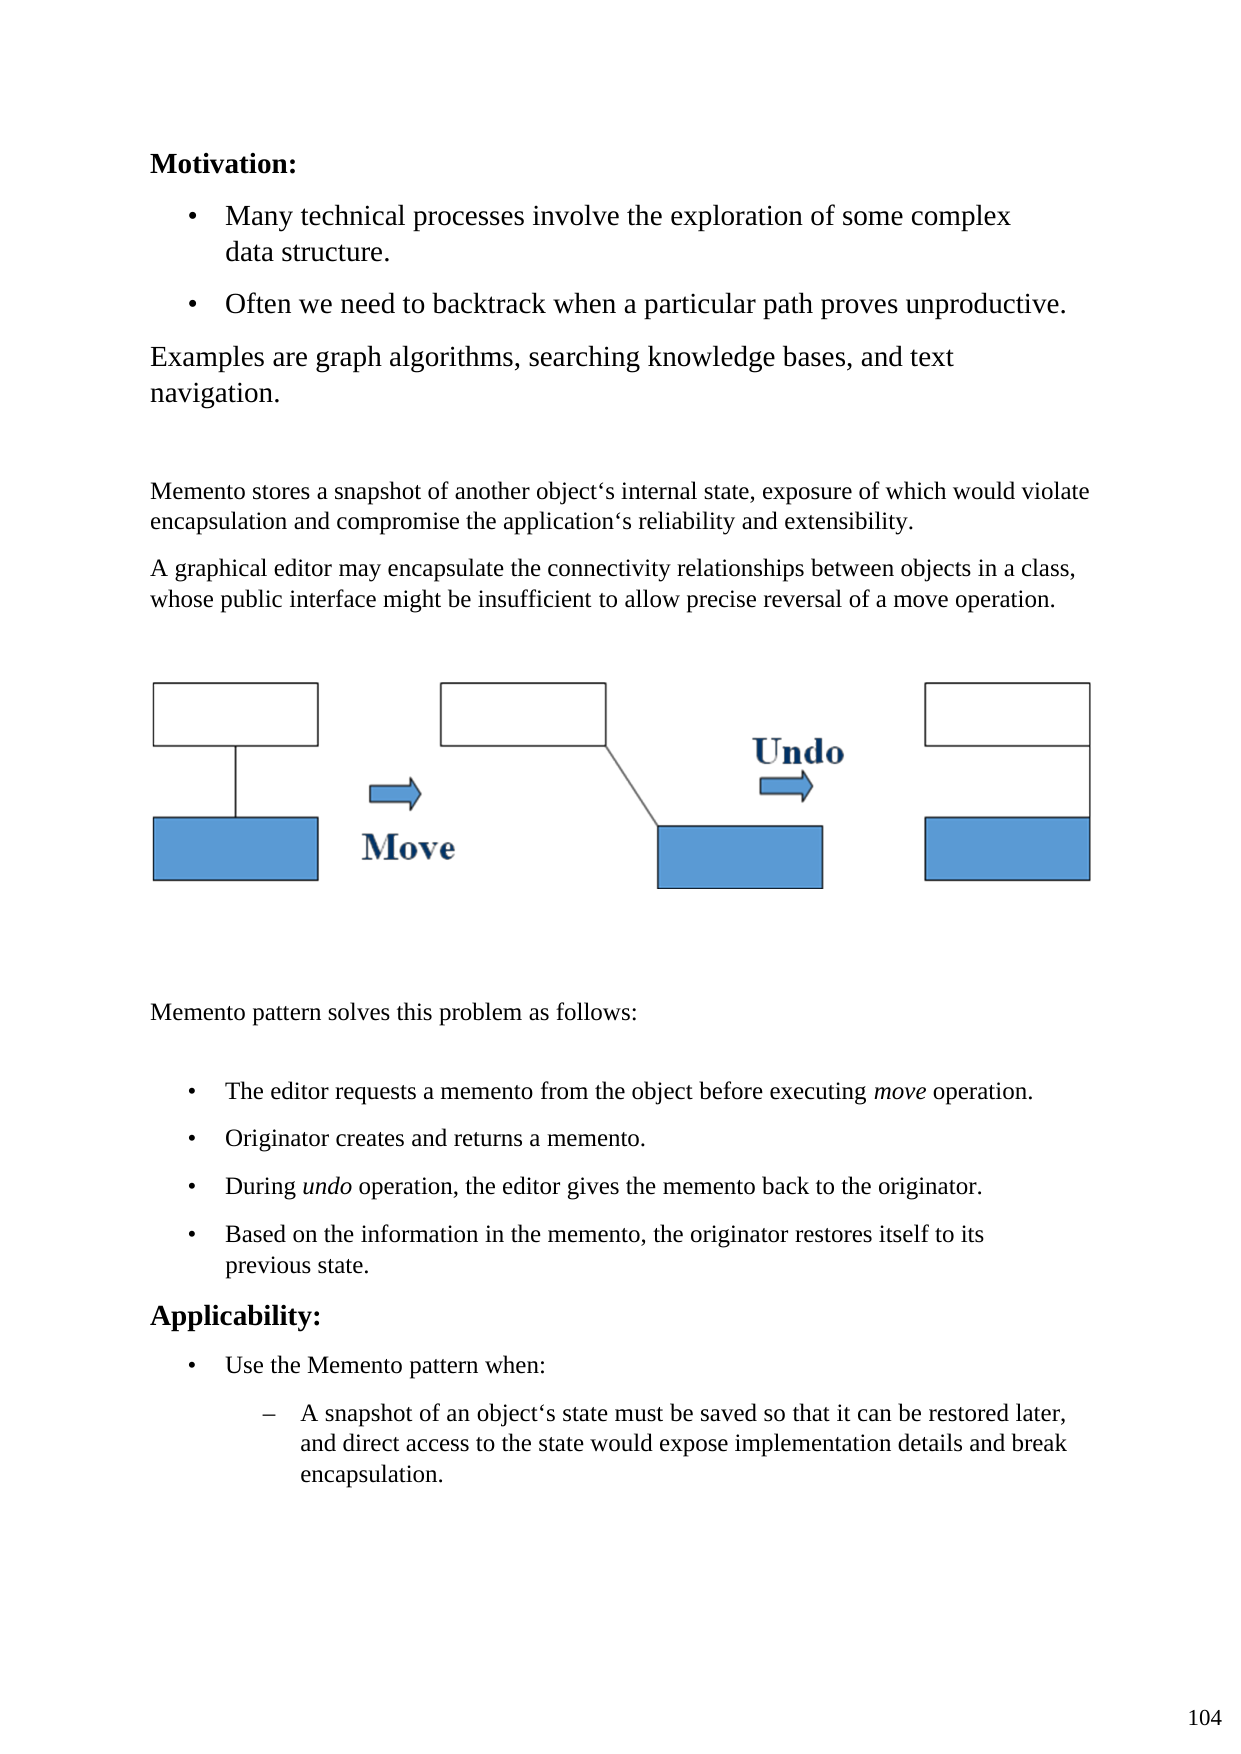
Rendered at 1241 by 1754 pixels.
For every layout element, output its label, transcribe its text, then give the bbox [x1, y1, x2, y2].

subtitle Many technical processes involve the exploration of some complex data structure. [187, 198, 1066, 268]
list During undo operation, the editor gives the memento back to the originator. [187, 1171, 1226, 1199]
list Originator creates and returns a memento. [187, 1123, 1226, 1152]
text Memento pattern solves this problem as follows: [150, 997, 1226, 1026]
text A graphical editor may encapsulate the connectivity relationships between objects in a class, whose public interface might be insufficient to allow precise reversal of a move operation. [150, 553, 1089, 613]
subtitle Motivation: [150, 146, 1226, 179]
list A snapshot of an object‘s state must be saved so that it can be restored later, and direct access to the state would expose implementation details and break encapsulation. [263, 1398, 1067, 1487]
list Often we need to backtrack when a particular path proves unproductive. [187, 286, 1226, 320]
list The editor requests a memento from the object before executing move operation. [187, 1076, 1226, 1104]
list Based on the information in the memento, the originator restores itself to its previous state. [187, 1219, 1075, 1279]
picture [152, 682, 1091, 889]
text Memento stores a snapshot of another object‘s internal state, exposure of which would violate encapsulation and compromise the application‘s reliability and extensibility. [150, 476, 1092, 534]
subtitle Applicability: [150, 1298, 1226, 1332]
subtitle Examples are graph algorithms, searching knowledge bases, and text navigation. [150, 339, 993, 409]
list Use the Memento pattern when: [187, 1350, 1226, 1379]
